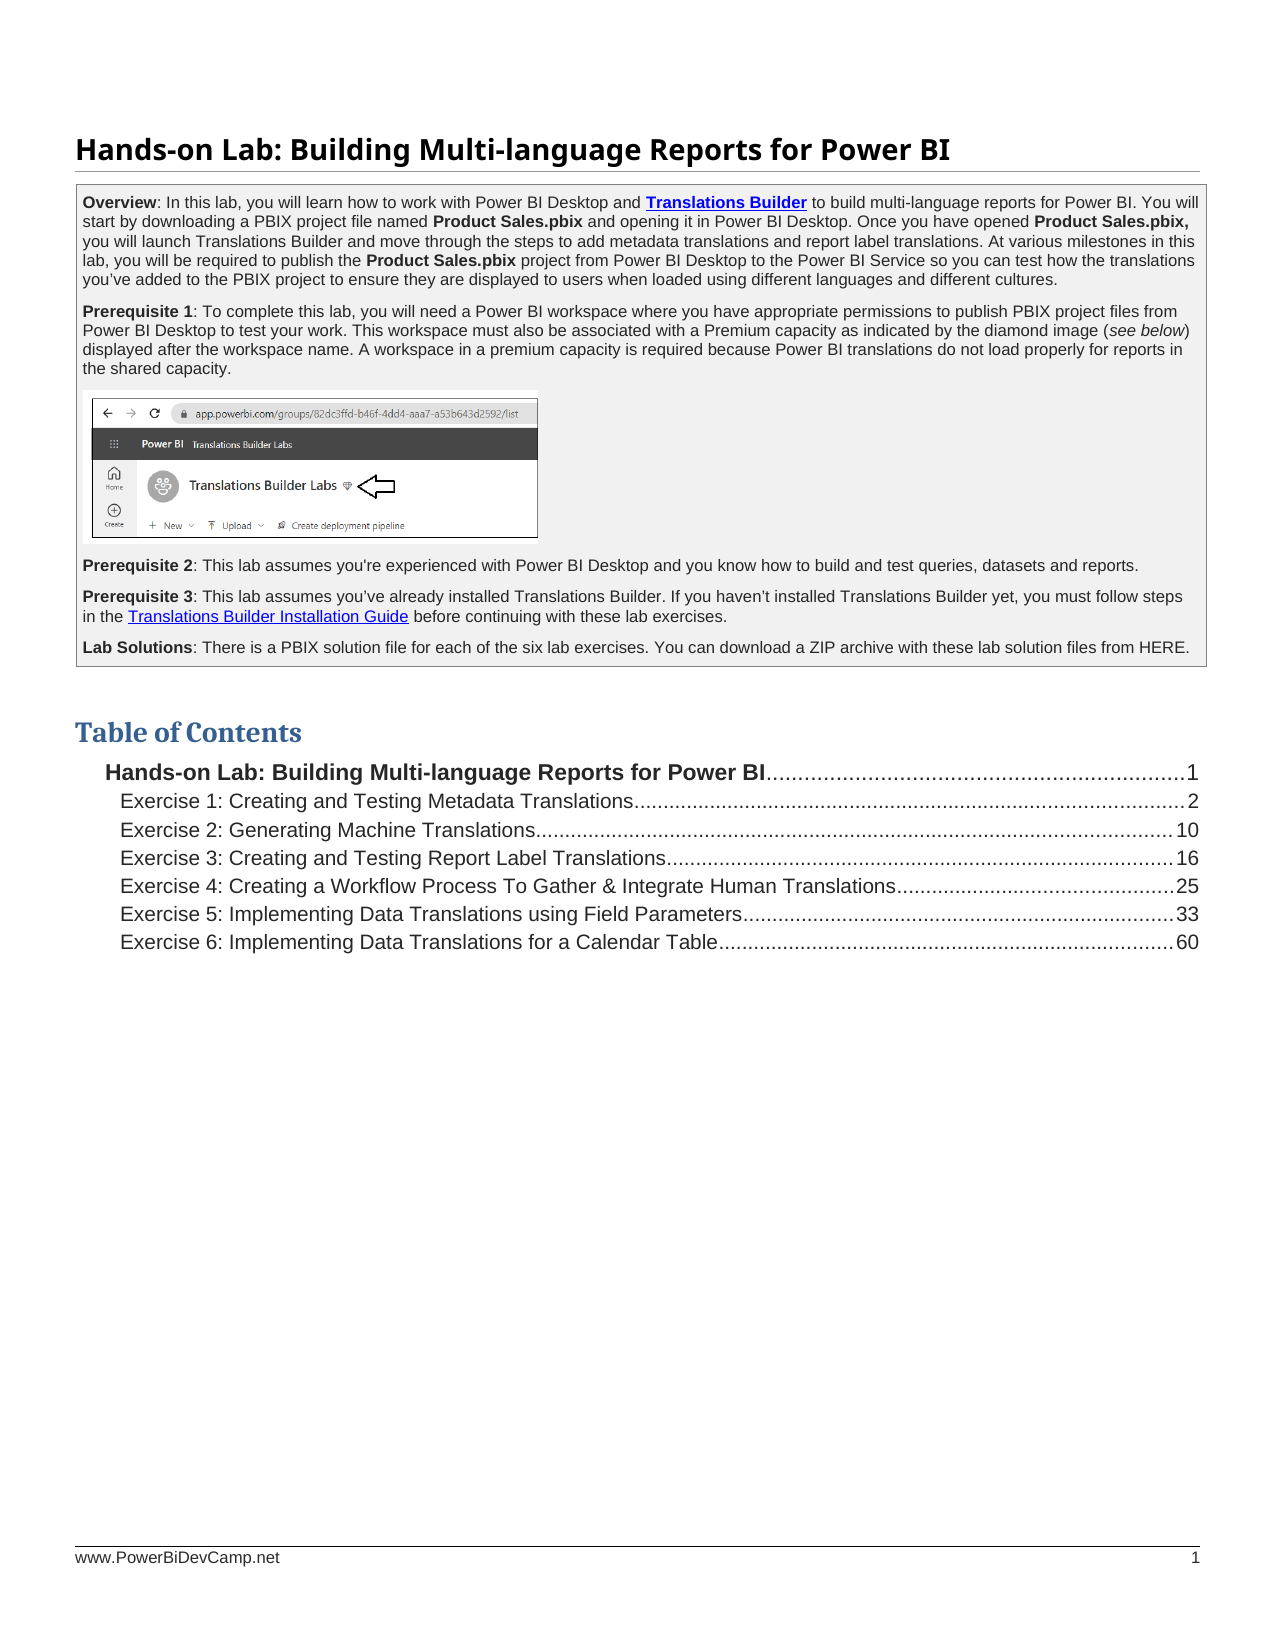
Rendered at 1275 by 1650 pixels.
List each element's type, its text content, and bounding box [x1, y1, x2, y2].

text Overview: In this lab, you will learn how to work with Power BI Desktop and Translations Builder to build multi-language reports for Power BI. You will start by downloading a PBIX project file named Product Sales.pbix and opening it in Power BI Desktop. Once you have opened Product Sales.pbix, you will launch Translations Builder and move through the steps to add metadata translations and report label translations. At various milestones in this lab, you will be required to publish the Product Sales.pbix project from Power BI Desktop to the Power BI Service so you can test how the translations you’ve added to the PBIX project to ensure they are displayed to users when loaded using different languages and different cultures. [77, 185, 1206, 289]
picture [82, 390, 538, 544]
subtitle Hands-on Lab: Building Multi-language Reports for Power BI [75, 129, 1200, 171]
text Prerequisite 2: This lab assumes you're experienced with Power BI Desktop and you know how to build and test queries, datasets and reports. [77, 547, 1206, 575]
text Prerequisite 1: To complete this lab, you will need a Power BI workspace where you have appropriate permissions to publish PBIX project files from Power BI Desktop to test your work. This workspace must also be associated with a Premium capacity as indicated by the diamond image (see below) displayed after the workspace name. A workspace in a premium capacity is required because Power BI translations do not load properly for reports in the shared capacity. [77, 293, 1206, 378]
text Lab Solutions: There is a PBIX solution file for each of the six lab exercises. You can download a ZIP archive with these lab solution files from HERE. [77, 629, 1206, 666]
text Prerequisite 3: This lab assumes you’ve already installed Translations Builder. If you haven’t installed Translations Builder yet, you must follow steps in the Translations Builder Installation Guide before continuing with these lab exercises. [77, 578, 1206, 626]
